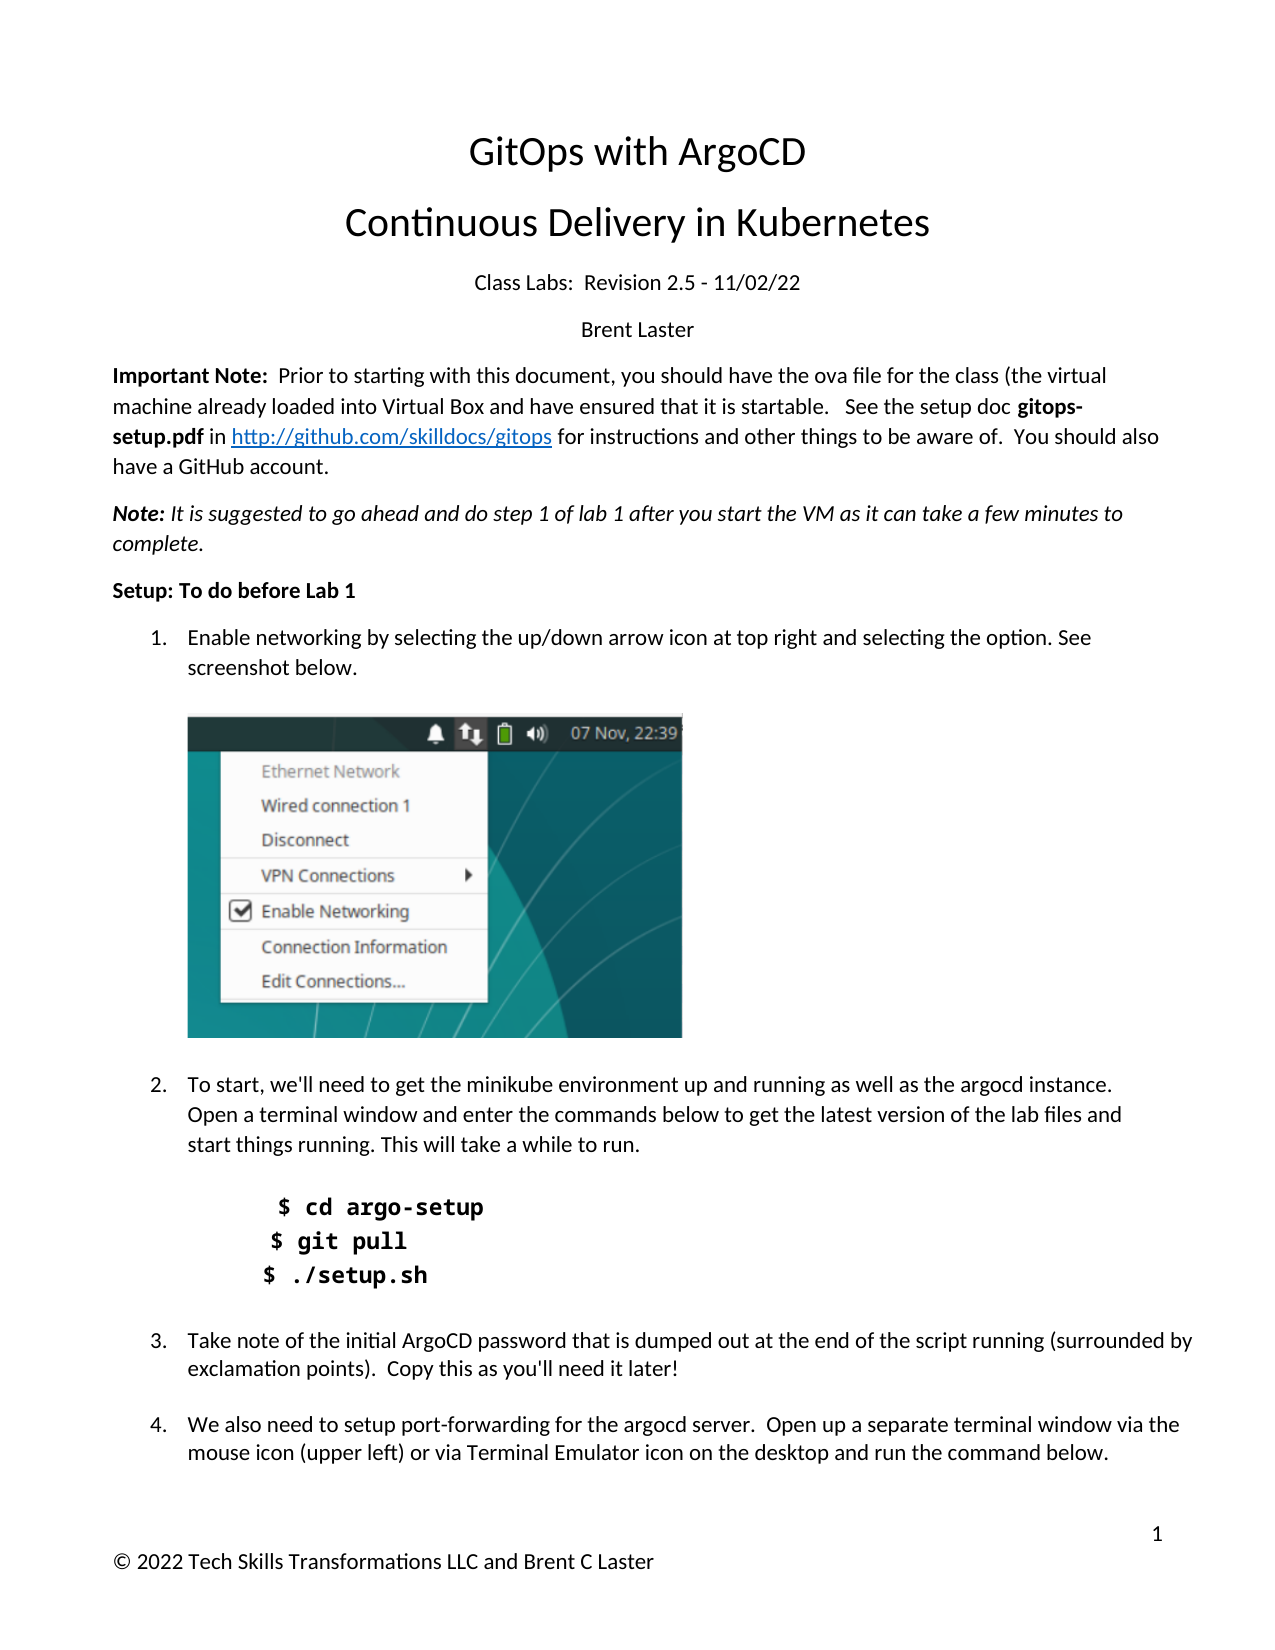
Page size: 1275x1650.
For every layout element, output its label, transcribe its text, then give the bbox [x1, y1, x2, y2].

list We also need to setup port-forwarding for the argocd server. Open up a separate terminal window via the mouse icon (upper left) or via Terminal Emulator icon on the desktop and run the command below. [112, 1410, 1162, 1466]
list $ cd argo-setup [112, 1191, 1219, 1222]
picture [187, 713, 683, 1038]
list $ git pull [112, 1225, 1219, 1256]
text Continuous Delivery in Kubernetes [112, 196, 1162, 247]
text Setup: To do before Lab 1 [112, 576, 1162, 604]
list Enable networking by selecting the up/down arrow icon at top right and selecting the option. See screenshot below. [150, 623, 1162, 681]
text GitOps with ArgoCD [112, 125, 1162, 176]
text Brent Laster [112, 315, 1162, 343]
text Important Note: Prior to starting with this document, you should have the ova file for the class (the virtual machine already loaded into Virtual Box and have ensured that it is startable. See the setup doc gitops-setup.pdf in http://github.com/skilldocs/gitops for instructions and other things to be aware of. You should also have a GitHub account. [112, 362, 1162, 480]
list $ ./setup.sh [262, 1258, 1219, 1290]
list Take note of the initial ArgoCD password that is dumped out at the end of the script running (surrounded by exclamation points). Copy this as you'll need it later! [150, 1326, 1200, 1382]
text Note: It is suggested to go ahead and do step 1 of lab 1 after you start the VM as it can take a few minutes to complete. [112, 499, 1162, 557]
text Class Labs: Revision 2.5 - 11/02/22 [112, 268, 1162, 296]
list To start, we'll need to get the minikube environment up and running as well as the argocd instance. Open a terminal window and enter the commands below to get the latest version of the lab files and start things running. This will take a while to run. [150, 1070, 1162, 1159]
